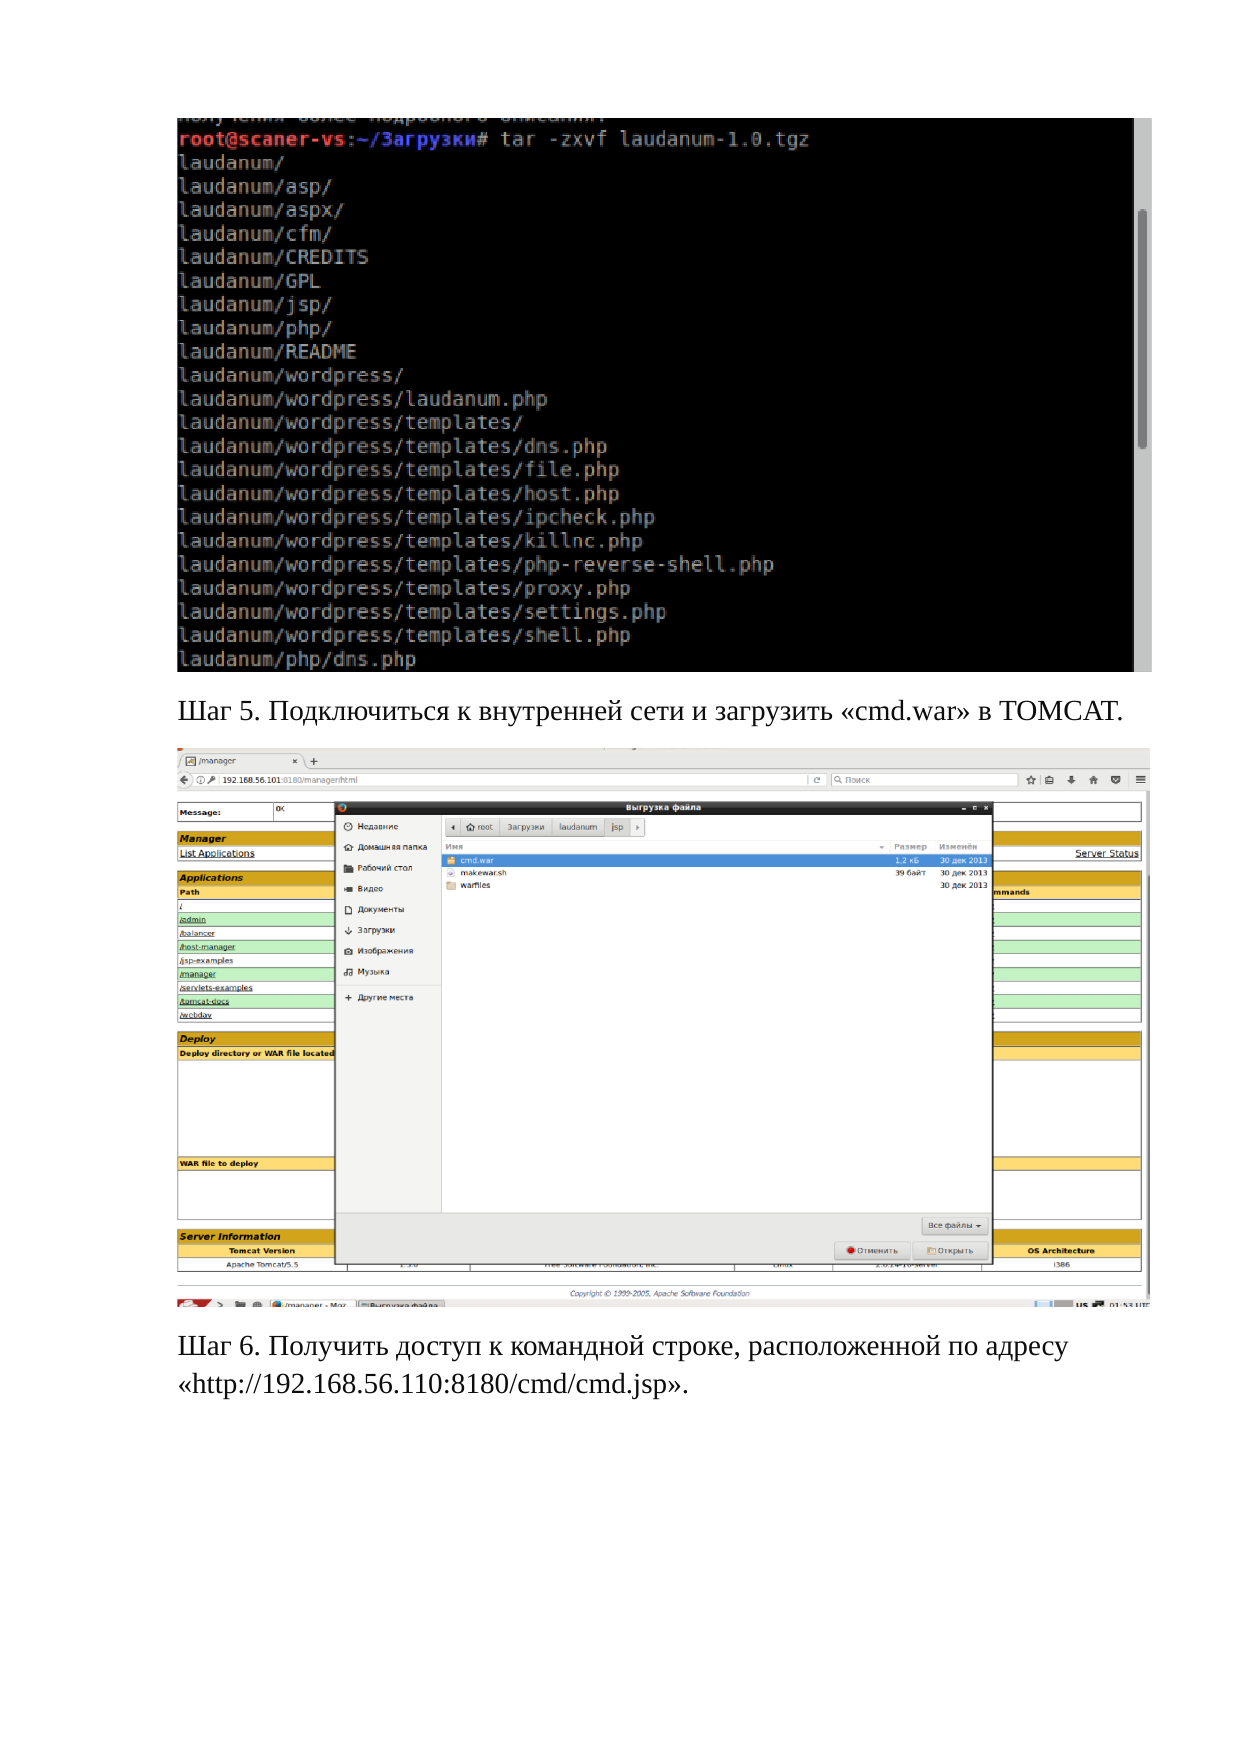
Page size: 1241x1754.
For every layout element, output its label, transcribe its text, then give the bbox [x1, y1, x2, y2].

picture [177, 748, 1150, 1307]
text Шаг 5. Подключиться к внутренней сети и загрузить «cmd.war» в TOMCAT. [177, 693, 1152, 727]
picture [177, 118, 1152, 672]
text Шаг 6. Получить доступ к командной строке, расположенной по адресу «http://192.168.56.110:8180/cmd/cmd.jsp». [177, 1328, 1152, 1400]
